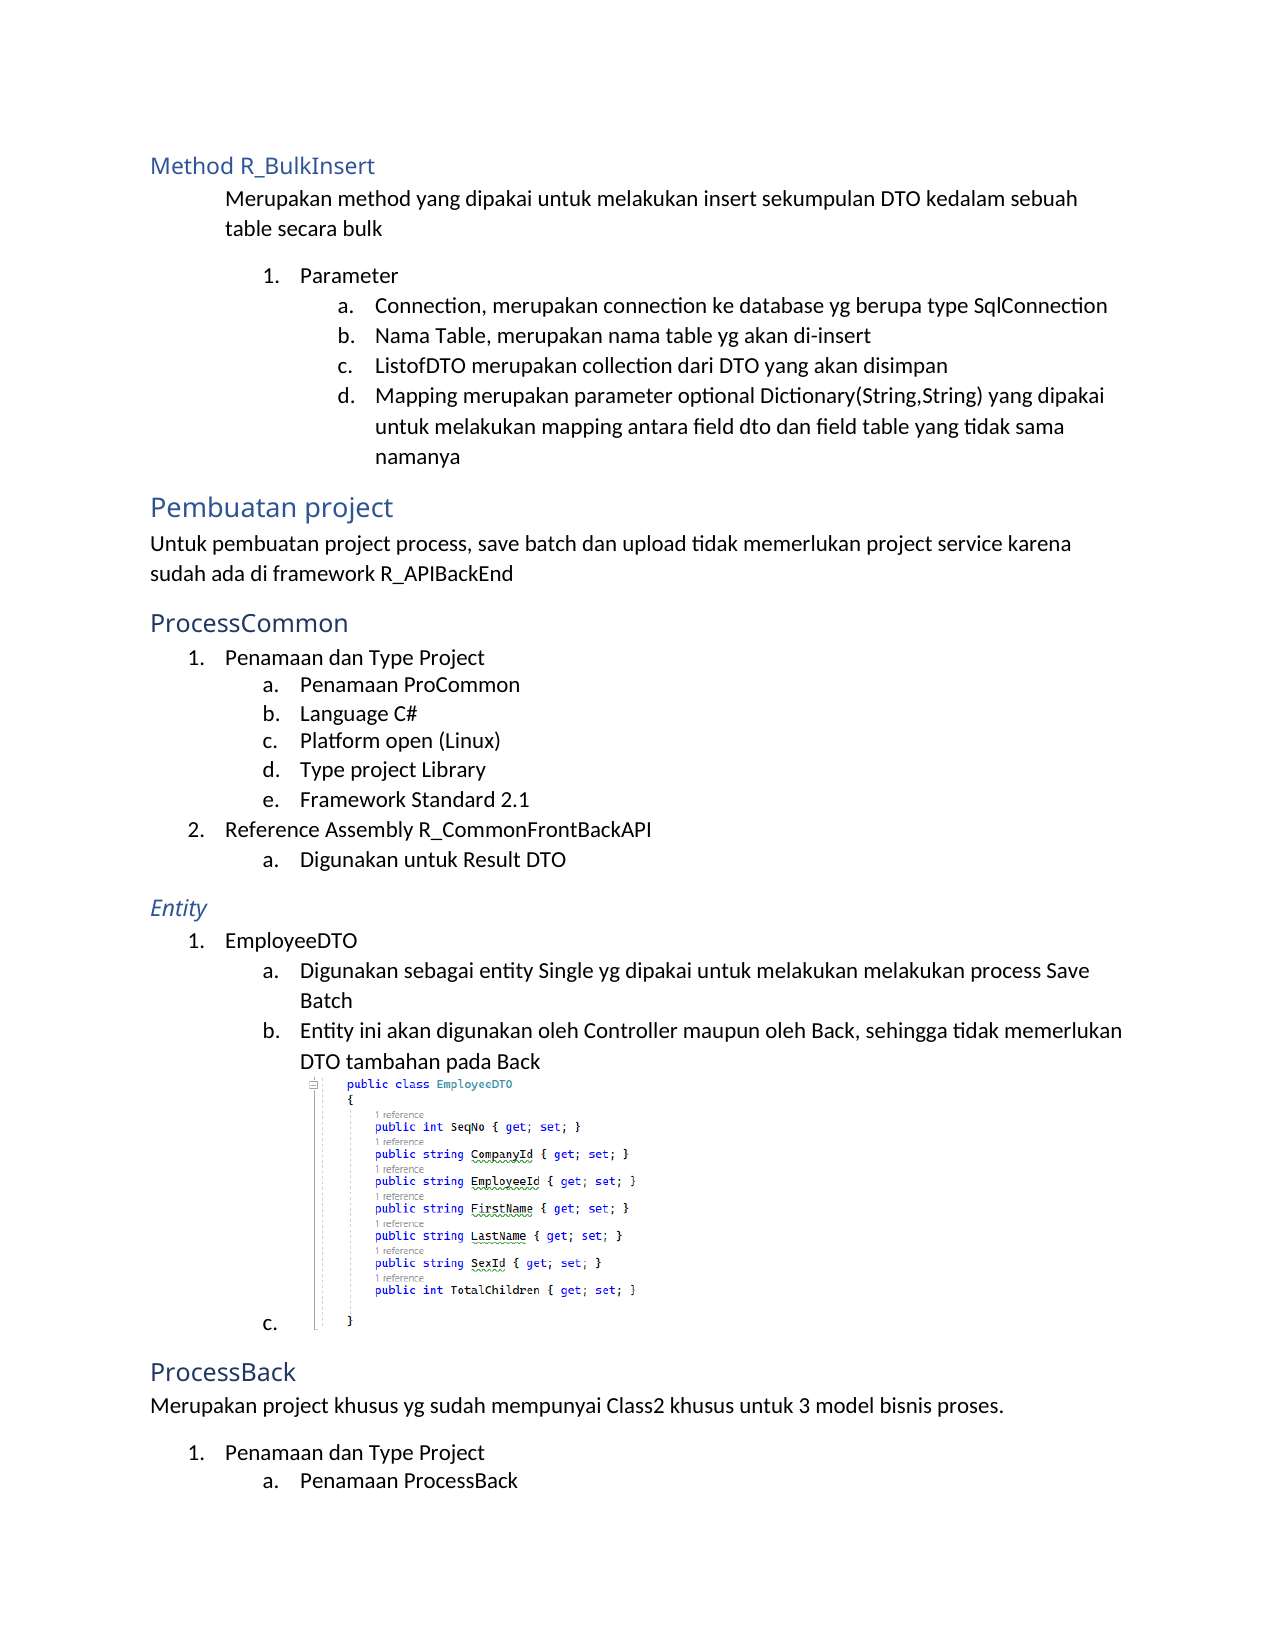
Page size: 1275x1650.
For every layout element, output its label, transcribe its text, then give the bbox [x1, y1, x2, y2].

subtitle Pembuatan project [150, 489, 1125, 526]
list Digunakan sebagai entity Single yg dipakai untuk melakukan melakukan process Save Batch [262, 956, 1125, 1014]
list EmployeeDTO [187, 926, 1125, 954]
list ListofDTO merupakan collection dari DTO yang akan disimpan [337, 351, 1125, 379]
list Entity ini akan digunakan oleh Controller maupun oleh Back, sehingga tidak memerlukan DTO tambahan pada Back [262, 1017, 1125, 1075]
subtitle Method R_BulkInsert [150, 150, 1125, 181]
list Connection, merupakan connection ke database yg berupa type SqlConnection [337, 291, 1125, 319]
list Language C# [262, 699, 1125, 727]
list Type project Library [262, 755, 1125, 783]
subtitle ProcessCommon [150, 606, 1125, 640]
list Parameter [262, 261, 1125, 289]
text Untuk pembuatan project process, save batch dan upload tidak memerlukan project service karena sudah ada di framework R_APIBackEnd [150, 529, 1125, 587]
list Digunakan untuk Result DTO [262, 845, 1125, 873]
list Nama Table, merupakan nama table yg akan di-insert [337, 321, 1125, 349]
subtitle ProcessBack [150, 1354, 1125, 1388]
list Penamaan ProCommon [262, 671, 1125, 699]
subtitle Entity [150, 892, 1125, 923]
list Platform open (Linux) [262, 727, 1125, 755]
list Penamaan ProcessBack [262, 1466, 1125, 1494]
picture [300, 1077, 643, 1330]
list Mapping merupakan parameter optional Dictionary(String,String) yang dipakai untuk melakukan mapping antara field dto dan field table yang tidak sama namanya [337, 382, 1125, 470]
list Reference Assembly R_CommonFrontBackAPI [187, 815, 1125, 843]
list Framework Standard 2.1 [262, 785, 1125, 813]
list Penamaan dan Type Project [187, 1438, 1125, 1466]
text Merupakan method yang dipakai untuk melakukan insert sekumpulan DTO kedalam sebuah table secara bulk [225, 184, 1125, 242]
text Merupakan project khusus yg sudah mempunyai Class2 khusus untuk 3 model bisnis proses. [150, 1391, 1125, 1419]
list Penamaan dan Type Project [187, 643, 1125, 671]
